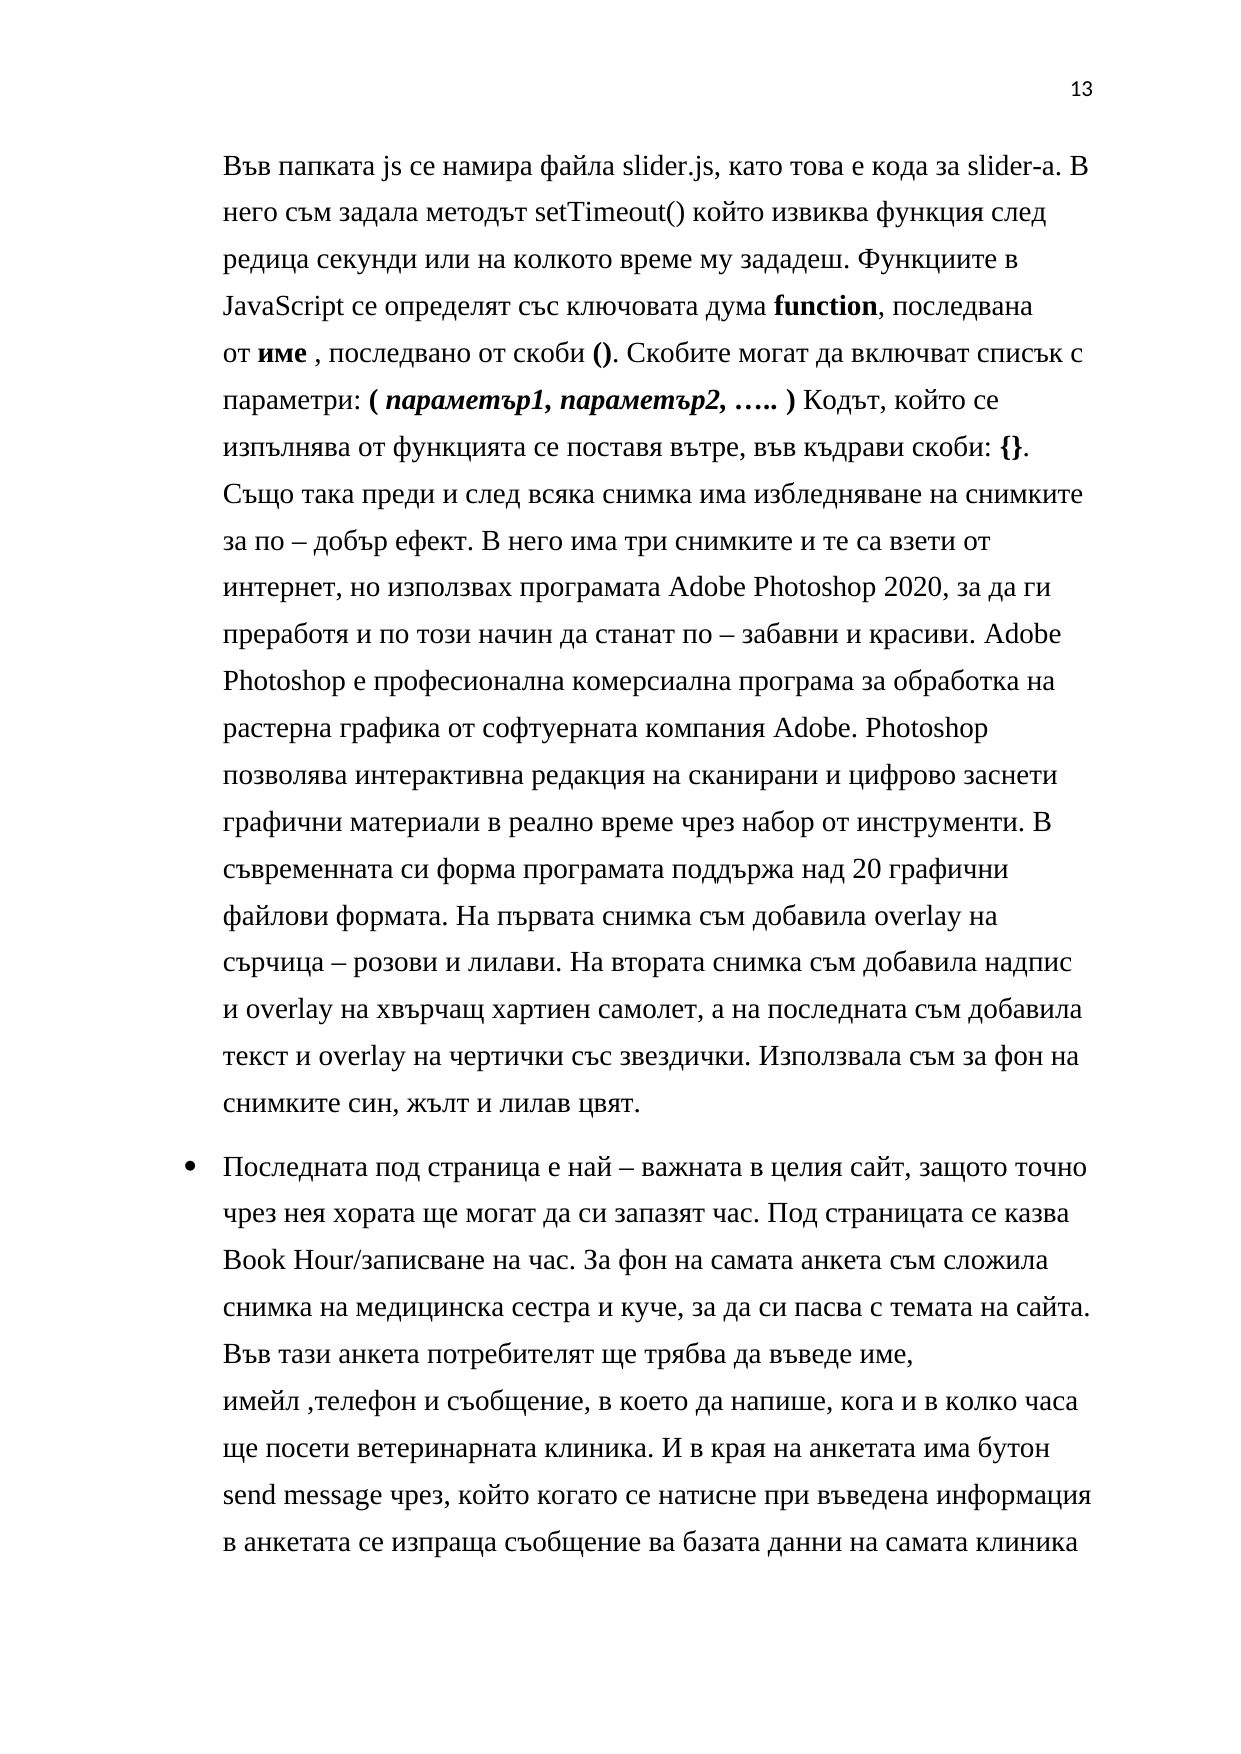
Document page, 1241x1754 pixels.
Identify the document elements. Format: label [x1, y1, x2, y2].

list [185, 1149, 1093, 1557]
list [185, 148, 1093, 1119]
